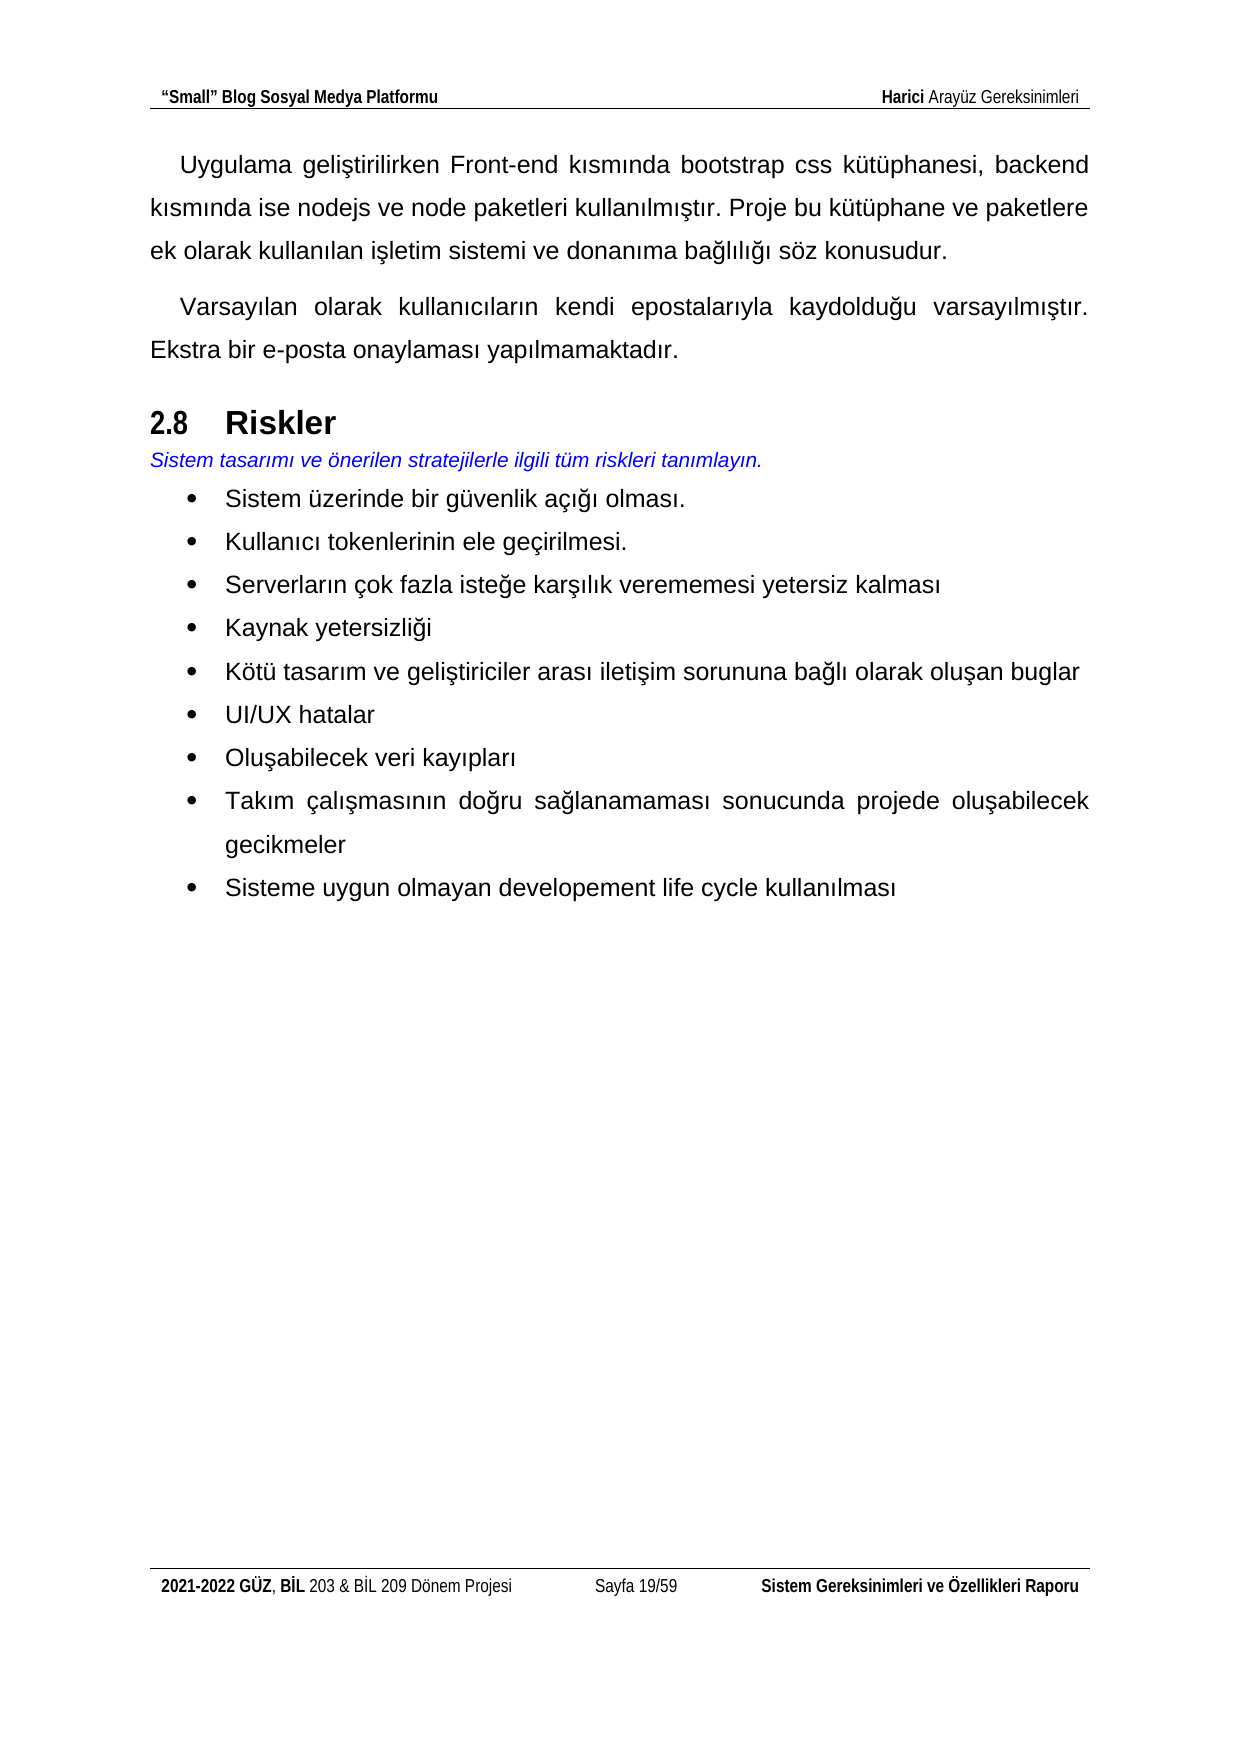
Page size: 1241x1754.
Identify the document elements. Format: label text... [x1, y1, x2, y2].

list Kötü tasarım ve geliştiriciler arası iletişim sorununa bağlı olarak oluşan buglar [187, 657, 1090, 686]
text Varsayılan olarak kullanıcıların kendi epostalarıyla kaydolduğu varsayılmıştır. Ekstra bir e-posta onaylaması yapılmamaktadır. [150, 292, 1090, 364]
list Oluşabilecek veri kayıpları [187, 743, 1090, 772]
list Serverların çok fazla isteğe karşılık verememesi yetersiz kalması [187, 570, 1090, 599]
text Sistem tasarımı ve önerilen stratejilerle ilgili tüm riskleri tanımlayın. [150, 448, 1090, 472]
list Kullanıcı tokenlerinin ele geçirilmesi. [187, 527, 1090, 556]
list Sistem üzerinde bir güvenlik açığı olması. [187, 484, 1090, 513]
subtitle Riskler [150, 403, 1090, 442]
text Uygulama geliştirilirken Front-end kısmında bootstrap css kütüphanesi, backend kısmında ise nodejs ve node paketleri kullanılmıştır. Proje bu kütüphane ve paketlere ek olarak kullanılan işletim sistemi ve donanıma bağlılığı söz konusudur. [150, 150, 1090, 265]
list Takım çalışmasının doğru sağlanamaması sonucunda projede oluşabilecek gecikmeler [187, 786, 1090, 858]
list Sisteme uygun olmayan developement life cycle kullanılması [187, 873, 1090, 902]
list Kaynak yetersizliği [187, 613, 1090, 642]
list UI/UX hatalar [187, 700, 1090, 729]
